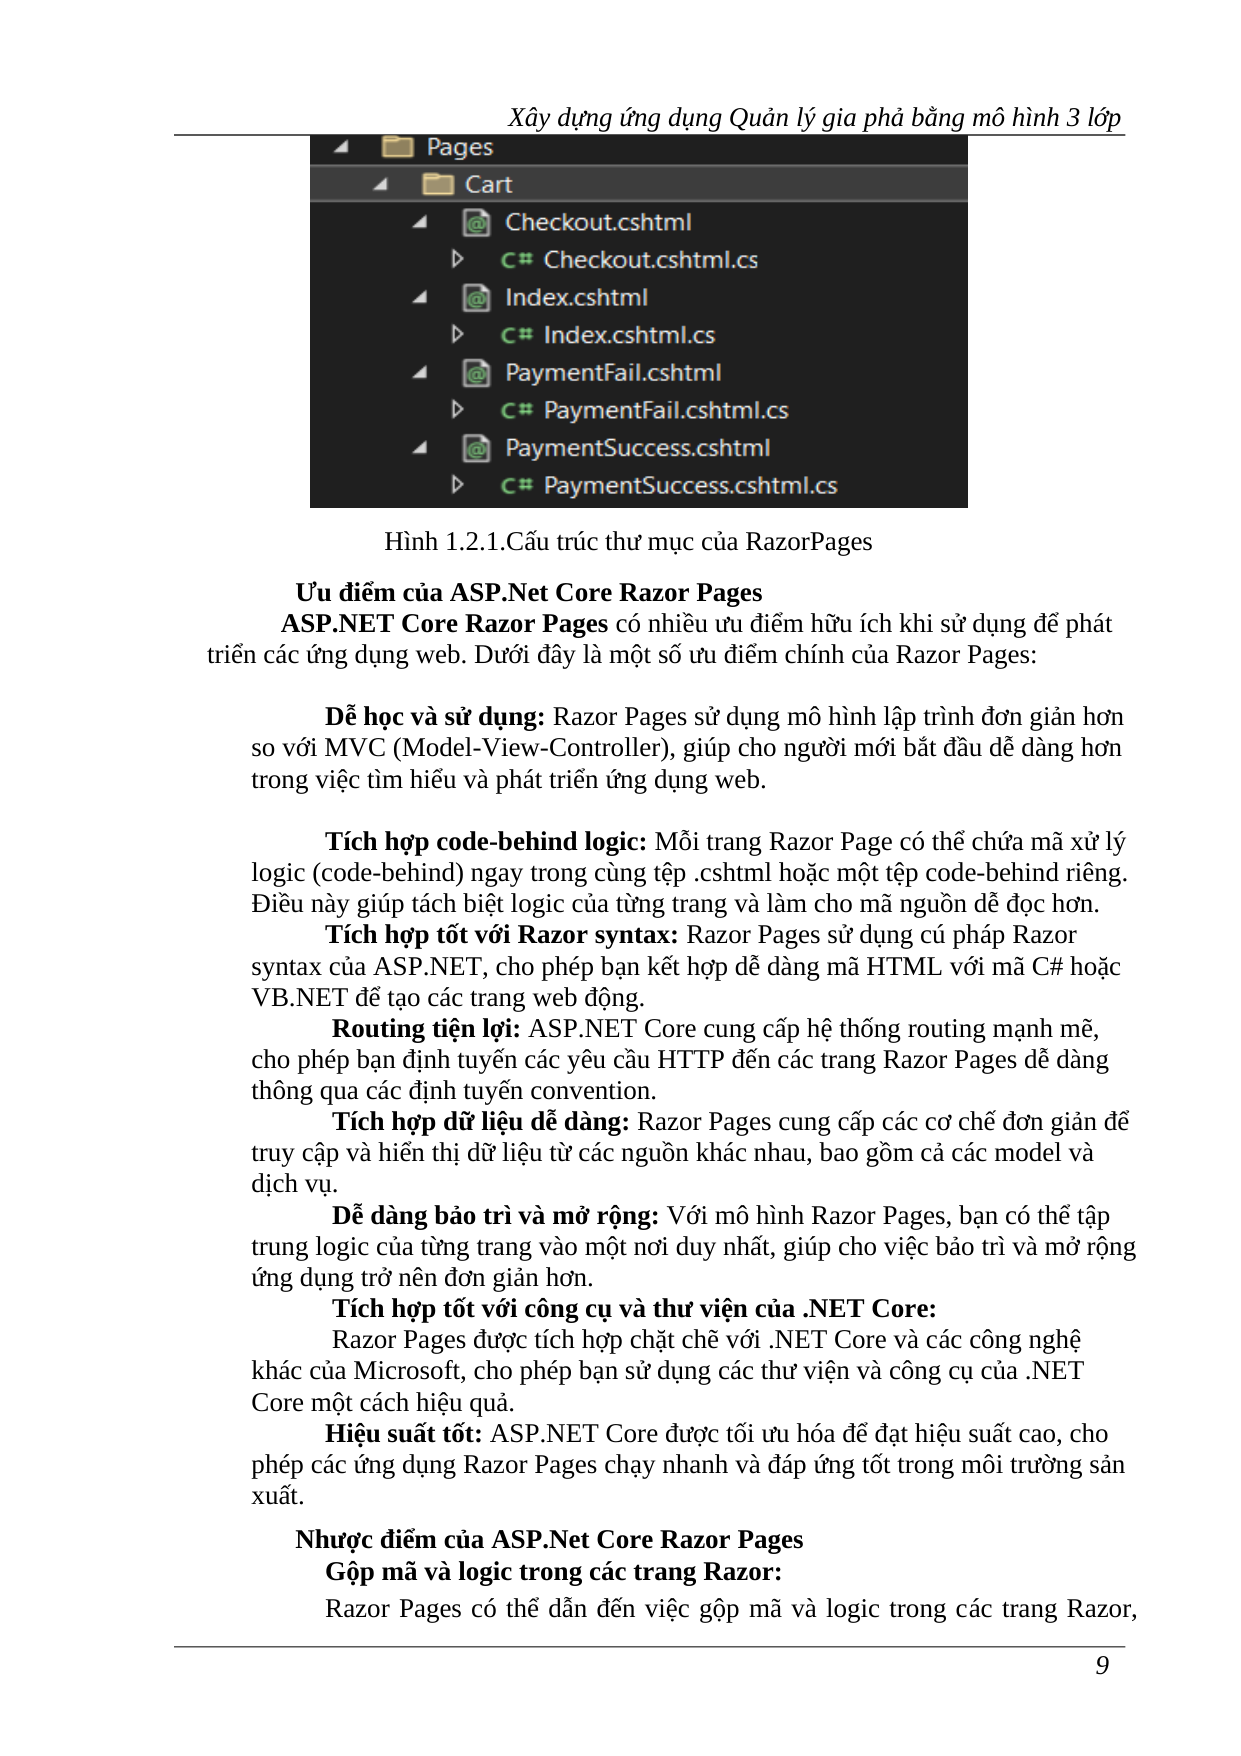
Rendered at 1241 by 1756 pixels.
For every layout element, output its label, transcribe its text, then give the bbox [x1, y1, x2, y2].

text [251, 1592, 1138, 1623]
text Tích hợp code-behind logic: Mỗi trang Razor Page có thể chứa mã xử lý logic (code-behind) ngay trong cùng tệp .cshtml hoặc một tệp code-behind riêng. Điều này giúp tách biệt logic của từng trang và làm cho mã nguồn dễ đọc hơn. [251, 825, 1138, 918]
text Tích hợp dữ liệu dễ dàng: Razor Pages cung cấp các cơ chế đơn giản để truy cập và hiển thị dữ liệu từ các nguồn khác nhau, bao gồm cả các model và dịch vụ. [251, 1105, 1138, 1199]
text ASP.NET Core Razor Pages có nhiều ưu điểm hữu ích khi sử dụng để phát triển các ứng dụng web. Dưới đây là một số ưu điểm chính của Razor Pages: [207, 607, 1138, 669]
text Routing tiện lợi: ASP.NET Core cung cấp hệ thống routing mạnh mẽ, cho phép bạn định tuyến các yêu cầu HTTP đến các trang Razor Pages dễ dàng thông qua các định tuyến convention. [251, 1012, 1138, 1105]
subtitle Ưu điểm của ASP.Net Core Razor Pages [295, 576, 1138, 607]
text Gộp mã và logic trong các trang Razor: [251, 1554, 1138, 1586]
text Dễ học và sử dụng: Razor Pages sử dụng mô hình lập trình đơn giản hơn so với MVC (Model-View-Controller), giúp cho người mới bắt đầu dễ dàng hơn trong việc tìm hiểu và phát triển ứng dụng web. [251, 700, 1138, 794]
text Dễ dàng bảo trì và mở rộng: Với mô hình Razor Pages, bạn có thể tập trung logic của từng trang vào một nơi duy nhất, giúp cho việc bảo trì và mở rộng ứng dụng trở nên đơn giản hơn. [251, 1199, 1138, 1292]
text Hiệu suất tốt: ASP.NET Core được tối ưu hóa để đạt hiệu suất cao, cho phép các ứng dụng Razor Pages chạy nhanh và đáp ứng tốt trong môi trường sản xuất. [251, 1417, 1138, 1510]
text Tích hợp tốt với Razor syntax: Razor Pages sử dụng cú pháp Razor syntax của ASP.NET, cho phép bạn kết hợp dễ dàng mã HTML với mã C# hoặc VB.NET để tạo các trang web động. [251, 918, 1138, 1012]
picture [310, 135, 968, 508]
text Razor Pages được tích hợp chặt chẽ với .NET Core và các công nghệ khác của Microsoft, cho phép bạn sử dụng các thư viện và công cụ của .NET Core một cách hiệu quả. [251, 1323, 1138, 1417]
text Hình 1.2.1.Cấu trúc thư mục của RazorPages [310, 525, 1123, 556]
text Tích hợp tốt với công cụ và thư viện của .NET Core: [251, 1292, 1138, 1323]
subtitle Nhược điểm của ASP.Net Core Razor Pages [295, 1523, 1138, 1554]
